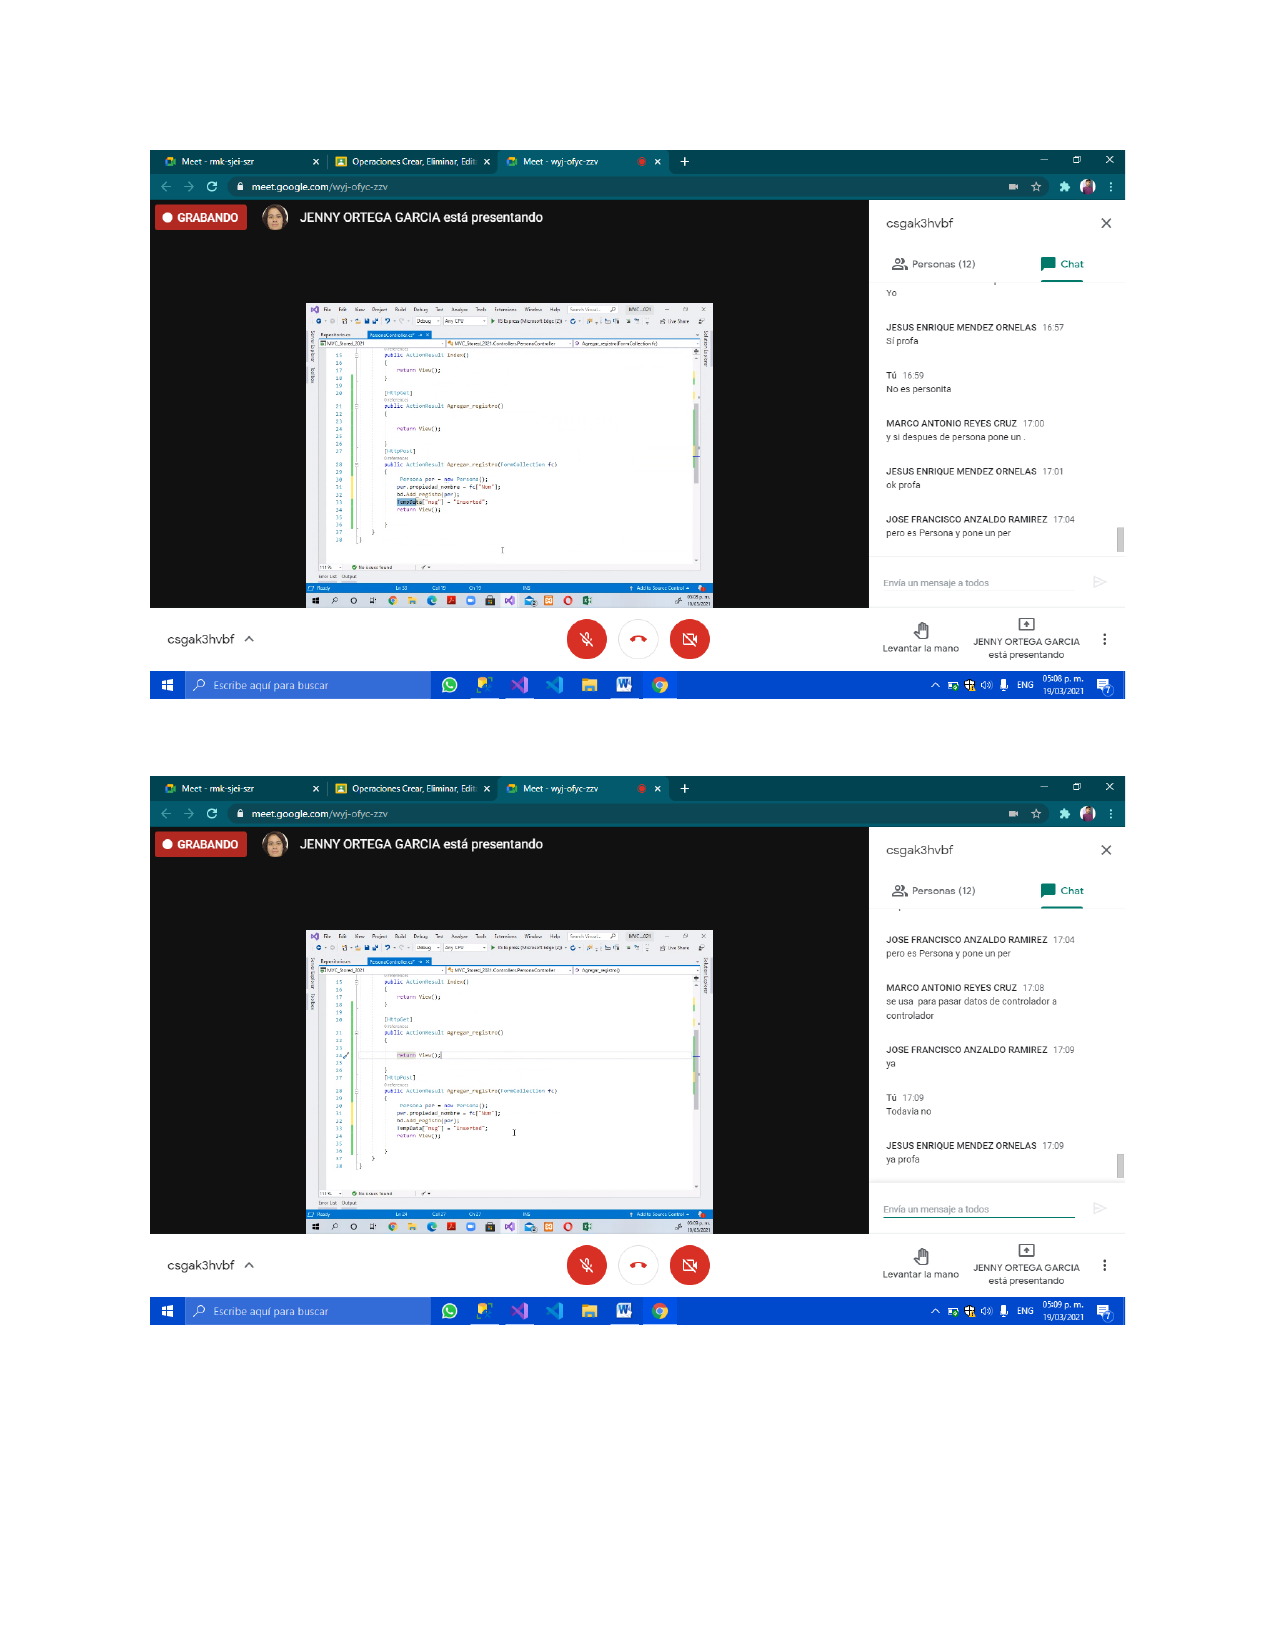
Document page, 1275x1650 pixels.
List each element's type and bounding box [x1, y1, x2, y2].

picture [150, 150, 1125, 699]
picture [150, 776, 1125, 1325]
